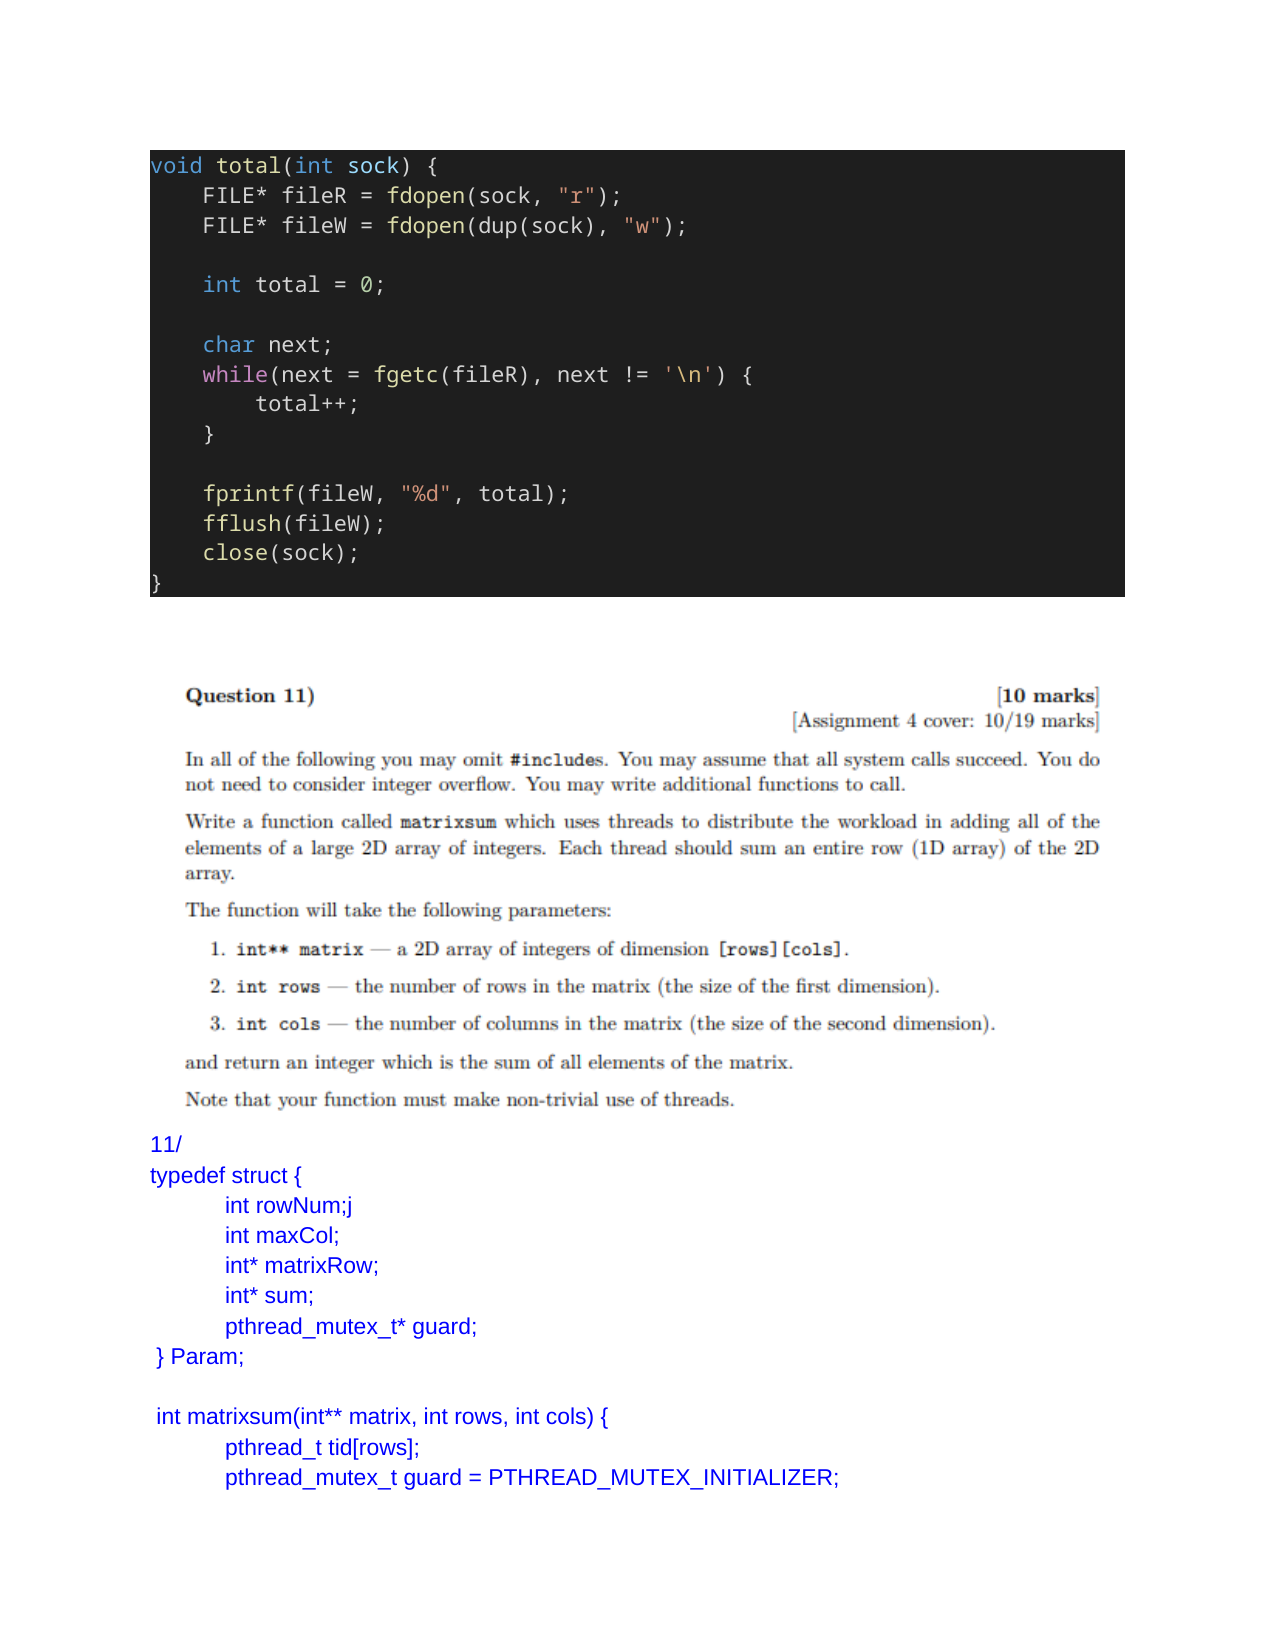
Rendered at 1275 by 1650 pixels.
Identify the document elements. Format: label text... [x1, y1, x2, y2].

text fprintf(fileW, "%d", total); [150, 478, 1125, 507]
text FILE* fileR = fdopen(sock, "r"); [150, 180, 1125, 209]
text fflush(fileW); [150, 507, 1125, 537]
text } Param; [150, 1343, 1125, 1369]
text int* matrixRow; [150, 1252, 1125, 1279]
text int total = 0; [150, 269, 1125, 299]
text } [150, 418, 1125, 448]
text FILE* fileW = fdopen(dup(sock), "w"); [150, 209, 1125, 239]
text char next; [150, 329, 1125, 358]
text } [150, 567, 1125, 597]
text int* sum; [150, 1282, 1125, 1309]
text int matrixsum(int** matrix, int rows, int cols) { [150, 1403, 1125, 1430]
text while(next = fgetc(fileR), next != '\n') { [150, 358, 1125, 388]
text int maxCol; [150, 1222, 1125, 1248]
text close(sock); [150, 537, 1125, 567]
text void total(int sock) { [150, 150, 1125, 180]
picture [150, 663, 1125, 1128]
text pthread_mutex_t* guard; [150, 1313, 1125, 1339]
text pthread_mutex_t guard = PTHREAD_MUTEX_INITIALIZER; [150, 1464, 1125, 1490]
text pthread_t tid[rows]; [150, 1433, 1125, 1460]
text 11/ [150, 1128, 1125, 1158]
text total++; [150, 388, 1125, 418]
text typedef struct { [150, 1162, 1125, 1188]
text int rowNum;j [150, 1192, 1125, 1218]
